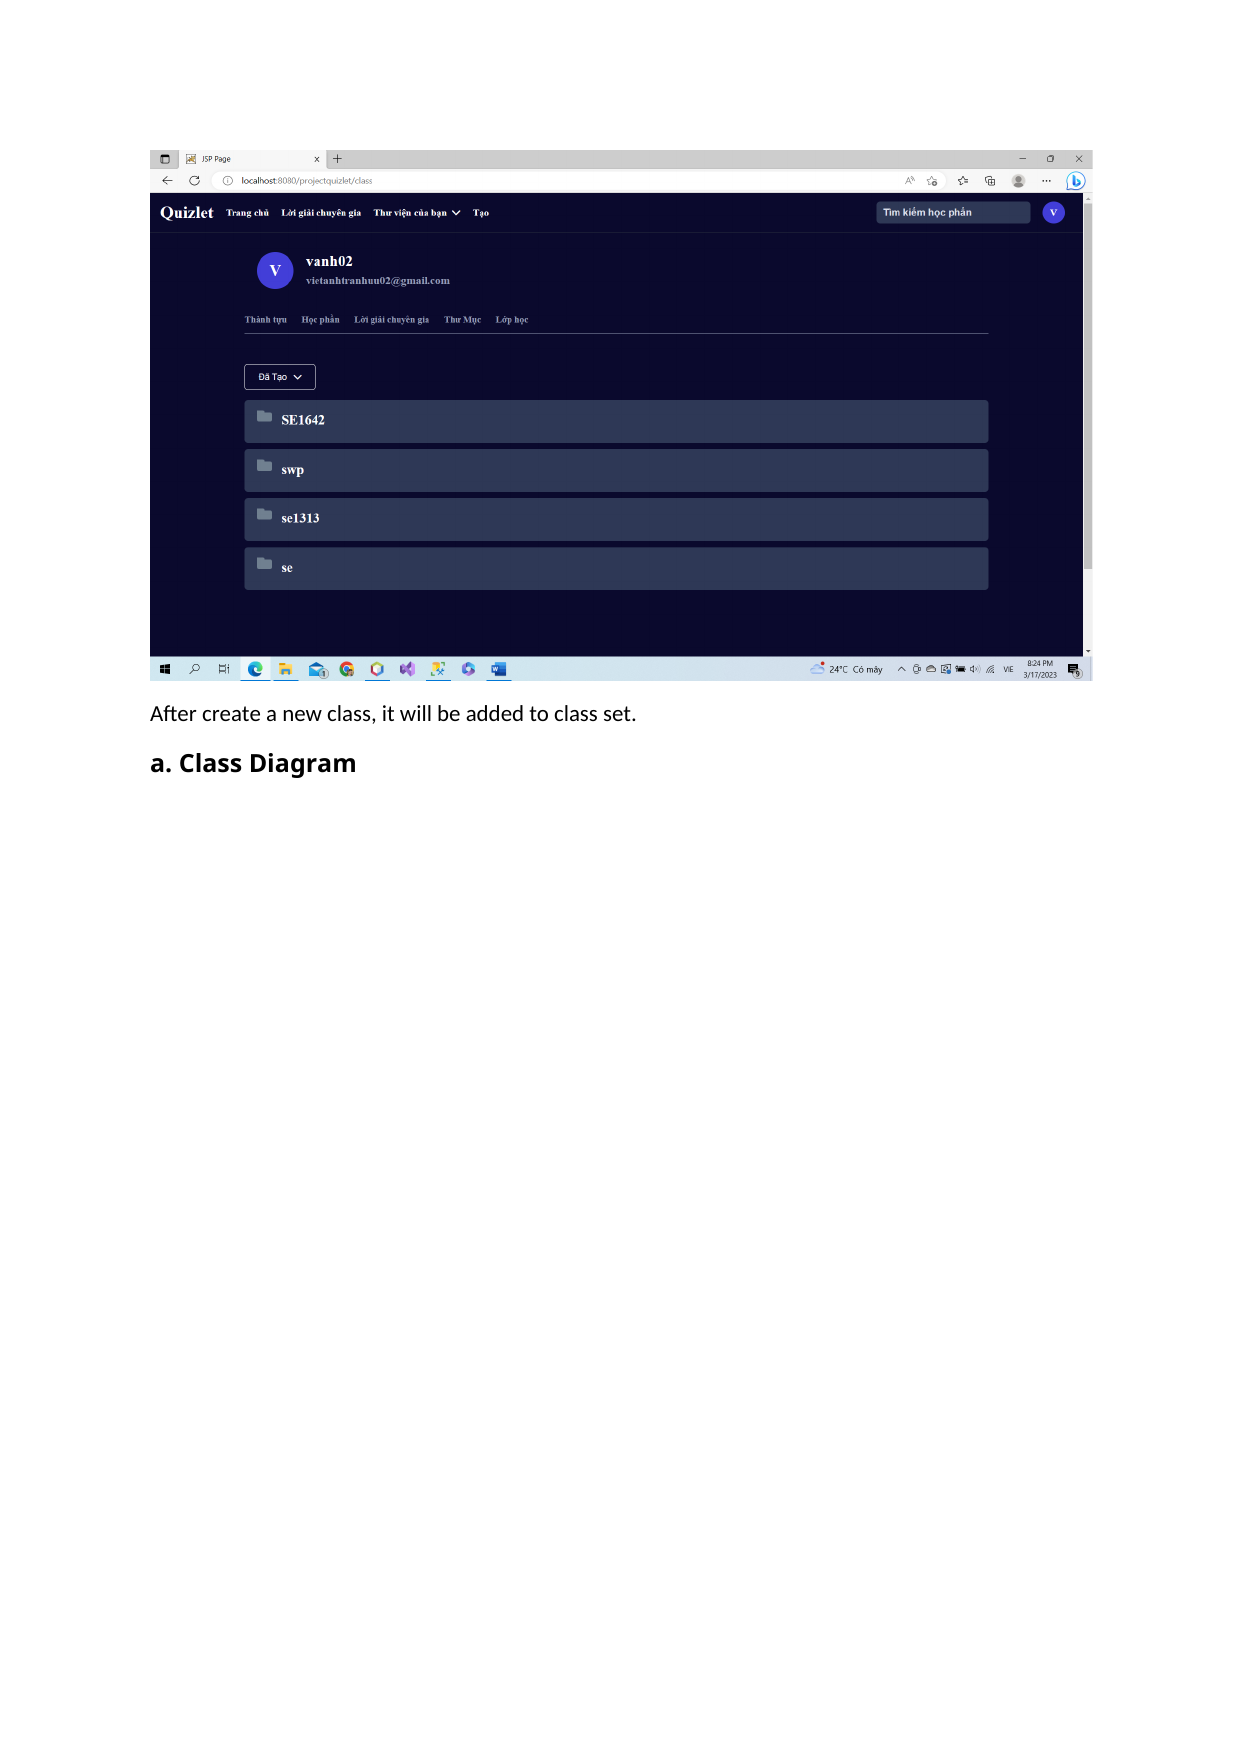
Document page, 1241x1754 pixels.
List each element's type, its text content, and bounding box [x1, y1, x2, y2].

picture [150, 150, 1093, 681]
text After create a new class, it will be added to class set. [150, 699, 1093, 727]
subtitle a. Class Diagram [150, 746, 1093, 780]
